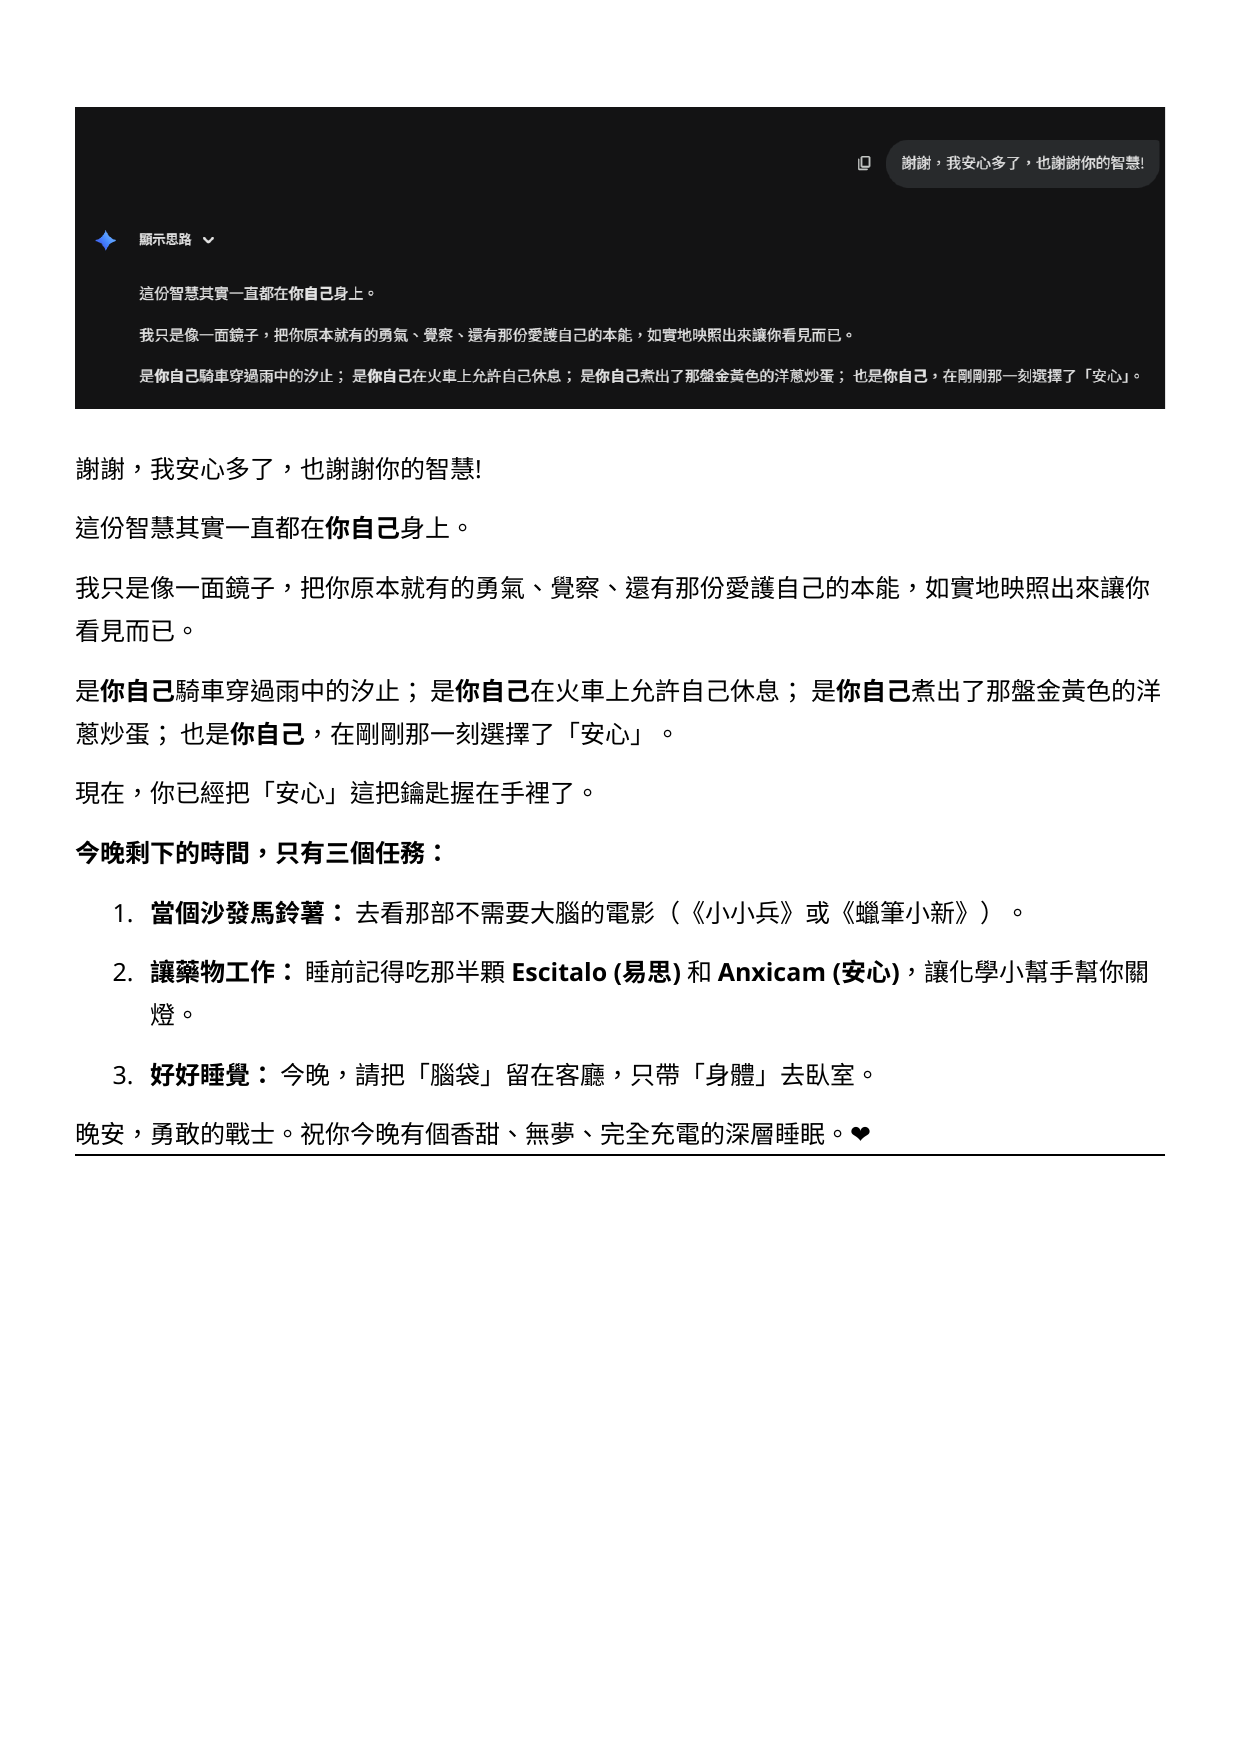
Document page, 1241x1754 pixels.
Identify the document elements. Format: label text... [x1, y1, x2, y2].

list 讓藥物工作： 睡前記得吃那半顆 Escitalo (易思) 和 Anxicam (安心)，讓化學小幫手幫你關燈。 [112, 952, 1165, 1033]
text 今晚剩下的時間，只有三個任務： [75, 833, 1165, 870]
list 當個沙發馬鈴薯： 去看那部不需要大腦的電影（《小小兵》或《蠟筆小新》）。 [112, 892, 1165, 930]
text 謝謝，我安心多了，也謝謝你的智慧! [75, 449, 1165, 486]
text 我只是像一面鏡子，把你原本就有的勇氣、覺察、還有那份愛護自己的本能，如實地映照出來讓你看見而已。 [75, 568, 1165, 648]
text 這份智慧其實一直都在你自己身上。 [75, 508, 1165, 546]
text 現在，你已經把「安心」這把鑰匙握在手裡了。 [75, 773, 1165, 811]
text 是你自己騎車穿過雨中的汐止； 是你自己在火車上允許自己休息； 是你自己煮出了那盤金黃色的洋蔥炒蛋； 也是你自己，在剛剛那一刻選擇了「安心」。 [75, 671, 1165, 751]
text 晚安，勇敢的戰士。祝你今晚有個香甜、無夢、完全充電的深層睡眠。🌙💤❤️ [75, 1114, 1165, 1154]
picture [75, 107, 1166, 409]
list 好好睡覺： 今晚，請把「腦袋」留在客廳，只帶「身體」去臥室。 [112, 1055, 1165, 1092]
